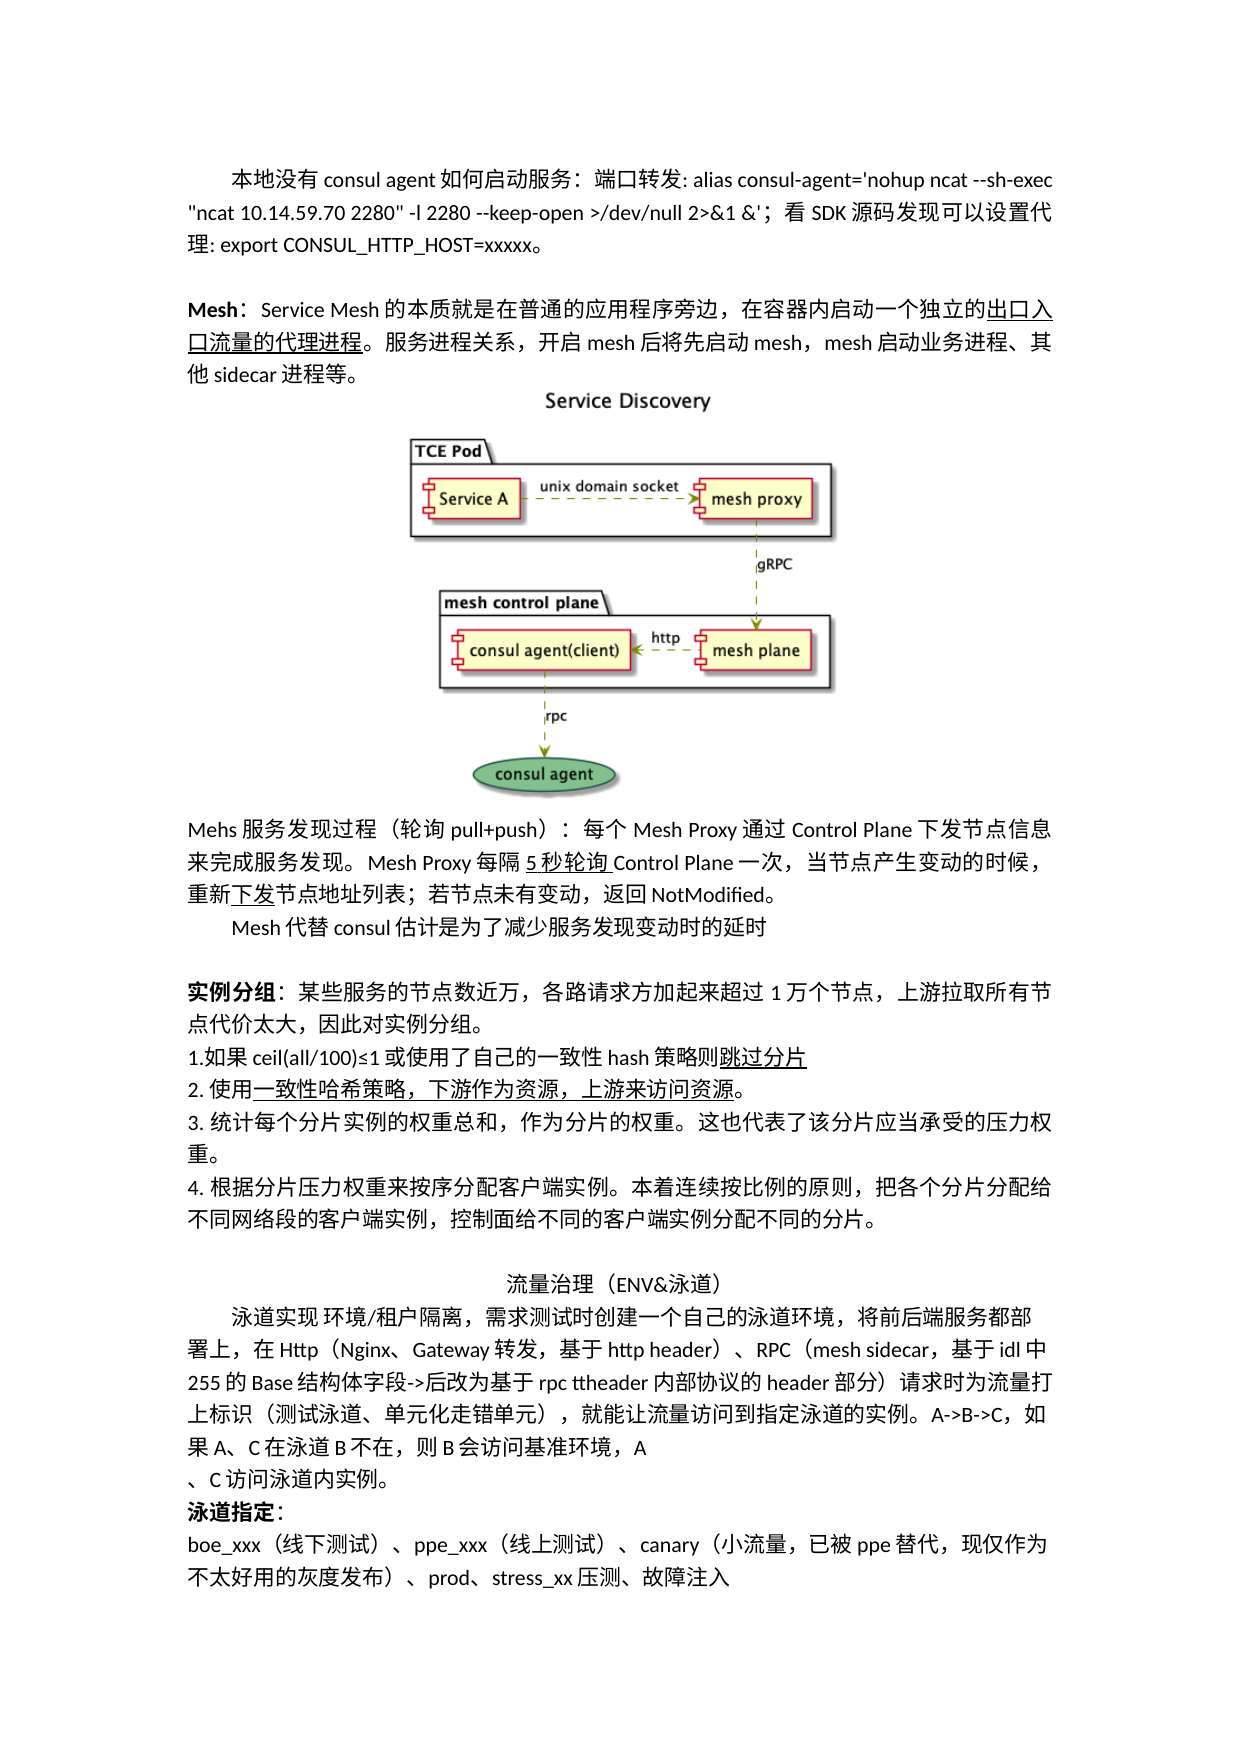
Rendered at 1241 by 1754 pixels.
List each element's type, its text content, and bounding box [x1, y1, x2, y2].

text 实例分组：某些服务的节点数近万，各路请求方加起来超过1万个节点，上游拉取所有节点代价太大，因此对实例分组。 [187, 974, 1053, 1039]
text 泳道指定： [187, 1494, 1053, 1527]
text 流量治理（ENV&泳道） [187, 1267, 1053, 1299]
text 4. 根据分片压力权重来按序分配客户端实例。本着连续按比例的原则，把各个分片分配给不同网络段的客户端实例，控制面给不同的客户端实例分配不同的分片。 [187, 1169, 1053, 1234]
picture [386, 389, 854, 802]
text 2. 使用一致性哈希策略，下游作为资源，上游来访问资源。 [187, 1072, 1053, 1104]
text 、C访问泳道内实例。 [187, 1462, 1053, 1494]
text Mesh代替consul估计是为了减少服务发现变动时的延时 [187, 909, 1053, 942]
text Mehs服务发现过程（轮询pull+push）：每个Mesh Proxy通过Control Plane下发节点信息来完成服务发现。Mesh Proxy每隔5秒轮询Control Plane一次，当节点产生变动的时候，重新下发节点地址列表；若节点未有变动，返回NotModified。 [187, 812, 1053, 909]
text 本地没有consul agent如何启动服务：端口转发: alias consul-agent='nohup ncat --sh-exec "ncat 10.14.59.70 2280" -l 2280 --keep-open >/dev/null 2>&1 &'；看SDK源码发现可以设置代理: export CONSUL_HTTP_HOST=xxxxx。 [187, 162, 1053, 259]
text 3. 统计每个分片实例的权重总和，作为分片的权重。这也代表了该分片应当承受的压力权重。 [187, 1104, 1053, 1169]
text 泳道实现 环境/租户隔离，需求测试时创建一个自己的泳道环境，将前后端服务都部署上，在Http（Nginx、Gateway转发，基于http header）、RPC（mesh sidecar，基于idl中255的Base结构体字段->后改为基于rpc ttheader内部协议的header部分）请求时为流量打上标识（测试泳道、单元化走错单元），就能让流量访问到指定泳道的实例。A->B->C，如果A、C在泳道B不在，则B会访问基准环境，A [187, 1299, 1053, 1462]
text boe_xxx（线下测试）、ppe_xxx（线上测试）、canary（小流量，已被ppe替代，现仅作为不太好用的灰度发布）、prod、stress_xx压测、故障注入 [187, 1527, 1053, 1592]
text 1.如果ceil(all/100)≤1或使用了自己的一致性hash策略则跳过分片 [187, 1039, 1053, 1072]
text Mesh：Service Mesh的本质就是在普通的应用程序旁边，在容器内启动一个独立的出口入口流量的代理进程。服务进程关系，开启mesh后将先启动mesh，mesh启动业务进程、其他sidecar进程等。 [187, 292, 1053, 389]
